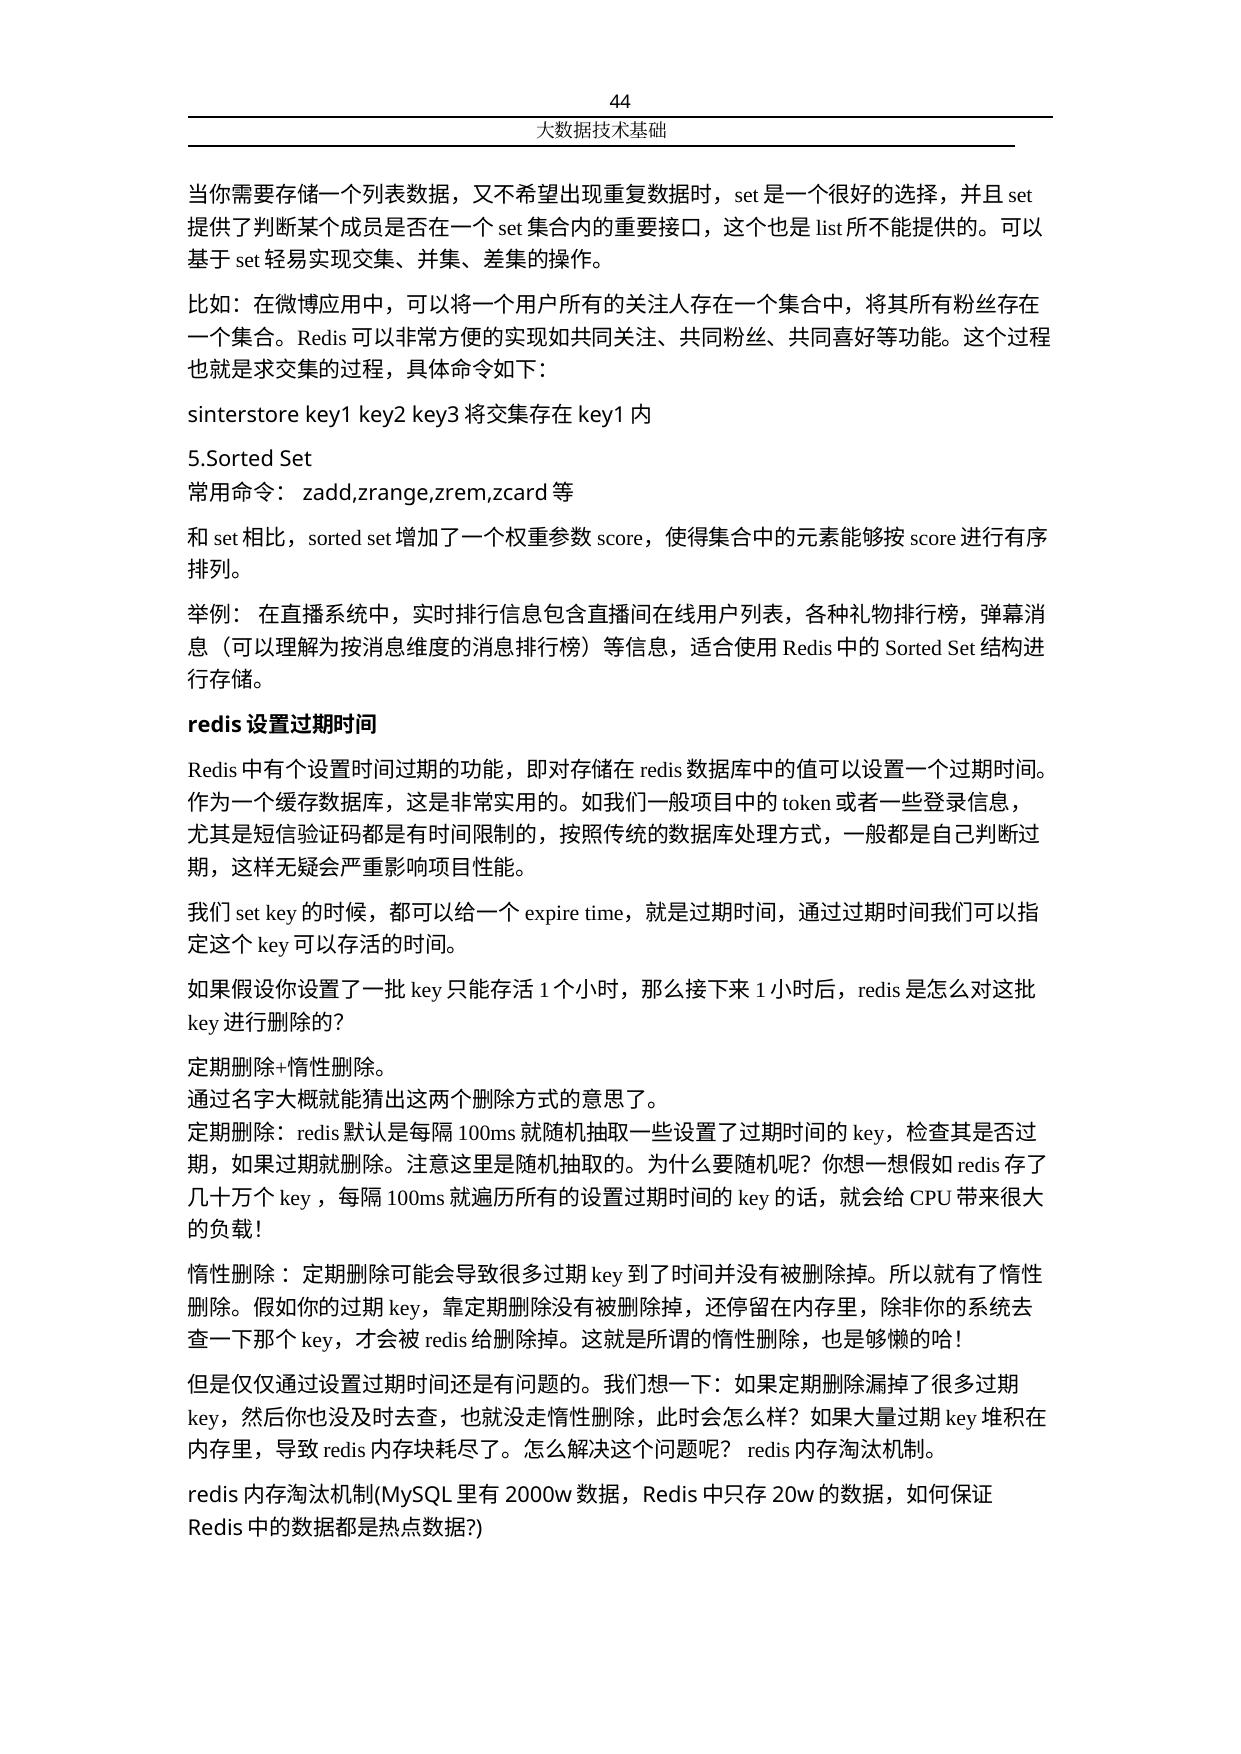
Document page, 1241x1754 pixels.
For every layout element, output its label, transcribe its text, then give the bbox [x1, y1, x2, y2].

text 如果假设你设置了一批key只能存活1个小时，那么接下来1小时后，redis是怎么对这批key进行删除的？ [187, 972, 1053, 1037]
text 5.Sorted Set [187, 442, 1053, 474]
text 但是仅仅通过设置过期时间还是有问题的。我们想一下：如果定期删除漏掉了很多过期key，然后你也没及时去查，也就没走惰性删除，此时会怎么样？如果大量过期key堆积在内存里，导致redis内存块耗尽了。怎么解决这个问题呢？ redis内存淘汰机制。 [187, 1367, 1053, 1464]
text 举例： 在直播系统中，实时排行信息包含直播间在线用户列表，各种礼物排行榜，弹幕消息（可以理解为按消息维度的消息排行榜）等信息，适合使用Redis中的Sorted Set结构进行存储。 [187, 597, 1053, 694]
text 当你需要存储一个列表数据，又不希望出现重复数据时，set是一个很好的选择，并且set提供了判断某个成员是否在一个set集合内的重要接口，这个也是list所不能提供的。可以基于set轻易实现交集、并集、差集的操作。 [187, 177, 1053, 274]
text 和set相比，sorted set增加了一个权重参数score，使得集合中的元素能够按score进行有序排列。 [187, 519, 1053, 584]
text Redis中有个设置时间过期的功能，即对存储在redis数据库中的值可以设置一个过期时间。作为一个缓存数据库，这是非常实用的。如我们一般项目中的token或者一些登录信息，尤其是短信验证码都是有时间限制的，按照传统的数据库处理方式，一般都是自己判断过期，这样无疑会严重影响项目性能。 [187, 752, 1053, 882]
text 我们set key的时候，都可以给一个expire time，就是过期时间，通过过期时间我们可以指定这个key可以存活的时间。 [187, 894, 1053, 959]
text redis设置过期时间 [187, 707, 1053, 739]
text 定期删除：redis默认是每隔100ms就随机抽取一些设置了过期时间的key，检查其是否过期，如果过期就删除。注意这里是随机抽取的。为什么要随机呢？你想一想假如redis存了几十万个key ，每隔100ms就遍历所有的设置过期时间的key的话，就会给CPU带来很大的负载！ [187, 1114, 1053, 1244]
text redis内存淘汰机制(MySQL里有2000w数据，Redis中只存20w的数据，如何保证Redis中的数据都是热点数据?) [187, 1477, 1053, 1542]
text 比如：在微博应用中，可以将一个用户所有的关注人存在一个集合中，将其所有粉丝存在一个集合。Redis可以非常方便的实现如共同关注、共同粉丝、共同喜好等功能。这个过程也就是求交集的过程，具体命令如下： [187, 287, 1053, 384]
list 通过名字大概就能猜出这两个删除方式的意思了。 [187, 1082, 1053, 1114]
text 惰性删除 ：定期删除可能会导致很多过期key到了时间并没有被删除掉。所以就有了惰性删除。假如你的过期key，靠定期删除没有被删除掉，还停留在内存里，除非你的系统去查一下那个key，才会被redis给删除掉。这就是所谓的惰性删除，也是够懒的哈！ [187, 1257, 1053, 1354]
text sinterstore key1 key2 key3将交集存在key1内 [187, 397, 1053, 429]
text 常用命令： zadd,zrange,zrem,zcard等 [187, 474, 1053, 507]
list 定期删除+惰性删除。 [187, 1049, 1053, 1082]
